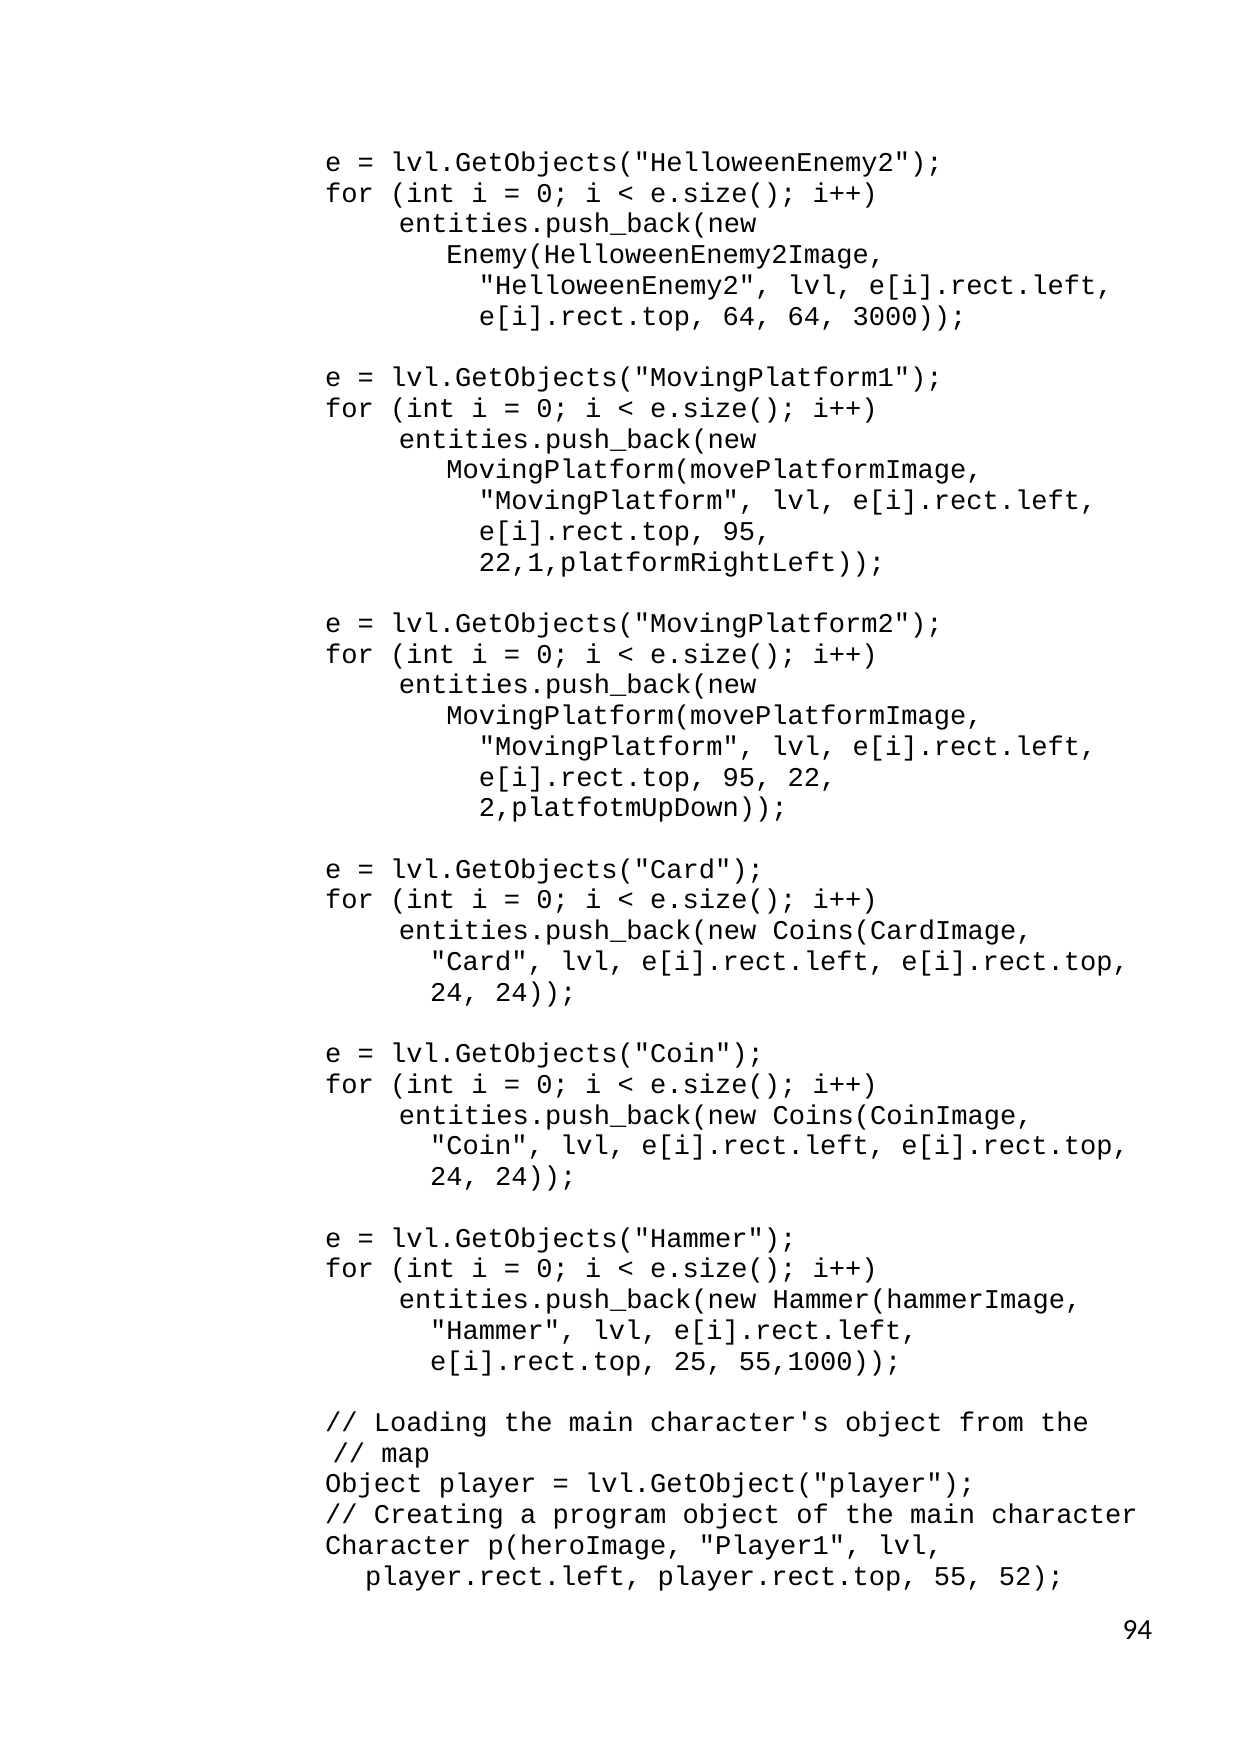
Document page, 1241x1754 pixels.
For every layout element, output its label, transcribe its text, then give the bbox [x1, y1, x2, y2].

text Object player = lvl.GetObject("player"); [177, 1470, 1152, 1501]
text for (int i = 0; i < e.size(); i++) [177, 179, 1152, 210]
text Enemy(HelloweenEnemy2Image, [177, 241, 1152, 272]
text entities.push_back(new [177, 425, 1152, 456]
text for (int i = 0; i < e.size(); i++) [177, 1071, 1152, 1101]
text MovingPlatform(movePlatformImage, [177, 702, 1152, 733]
text 2,platfotmUpDown)); [177, 794, 1152, 825]
text 22,1,platformRightLeft)); [177, 548, 1152, 579]
text // Loading the main character's object from the [177, 1409, 1152, 1439]
text for (int i = 0; i < e.size(); i++) [177, 395, 1152, 425]
text e = lvl.GetObjects("Hammer"); [177, 1224, 1152, 1255]
text MovingPlatform(movePlatformImage, [177, 456, 1152, 487]
text "HelloweenEnemy2", lvl, e[i].rect.left, [177, 272, 1152, 302]
text Character p(heroImage, "Player1", lvl, [177, 1532, 1152, 1562]
text e = lvl.GetObjects("Card"); [177, 856, 1152, 886]
text e[i].rect.top, 95, [177, 518, 1152, 548]
text e = lvl.GetObjects("MovingPlatform1"); [177, 364, 1152, 395]
text for (int i = 0; i < e.size(); i++) [177, 641, 1152, 671]
text 24, 24)); [177, 1163, 1152, 1194]
text entities.push_back(new Hammer(hammerImage, [177, 1286, 1152, 1317]
text entities.push_back(new [177, 210, 1152, 241]
text "Hammer", lvl, e[i].rect.left, [177, 1317, 1152, 1347]
text player.rect.left, player.rect.top, 55, 52); [177, 1562, 1152, 1593]
text e[i].rect.top, 25, 55,1000)); [177, 1347, 1152, 1378]
text e = lvl.GetObjects("HelloweenEnemy2"); [177, 149, 1152, 179]
text entities.push_back(new Coins(CardImage, [177, 917, 1152, 948]
text for (int i = 0; i < e.size(); i++) [177, 1255, 1152, 1286]
text e = lvl.GetObjects("MovingPlatform2"); [177, 610, 1152, 641]
text entities.push_back(new [177, 671, 1152, 702]
text "Card", lvl, e[i].rect.left, e[i].rect.top, [177, 948, 1152, 978]
text "MovingPlatform", lvl, e[i].rect.left, [177, 487, 1152, 518]
text 24, 24)); [177, 978, 1152, 1009]
text "MovingPlatform", lvl, e[i].rect.left, [177, 733, 1152, 763]
text // map [177, 1439, 1152, 1470]
text for (int i = 0; i < e.size(); i++) [177, 886, 1152, 917]
text e[i].rect.top, 64, 64, 3000)); [177, 302, 1152, 333]
text entities.push_back(new Coins(CoinImage, [177, 1101, 1152, 1132]
text "Coin", lvl, e[i].rect.left, e[i].rect.top, [177, 1132, 1152, 1163]
text e = lvl.GetObjects("Coin"); [177, 1040, 1152, 1071]
text e[i].rect.top, 95, 22, [177, 763, 1152, 794]
text // Creating a program object of the main character [177, 1501, 1152, 1532]
